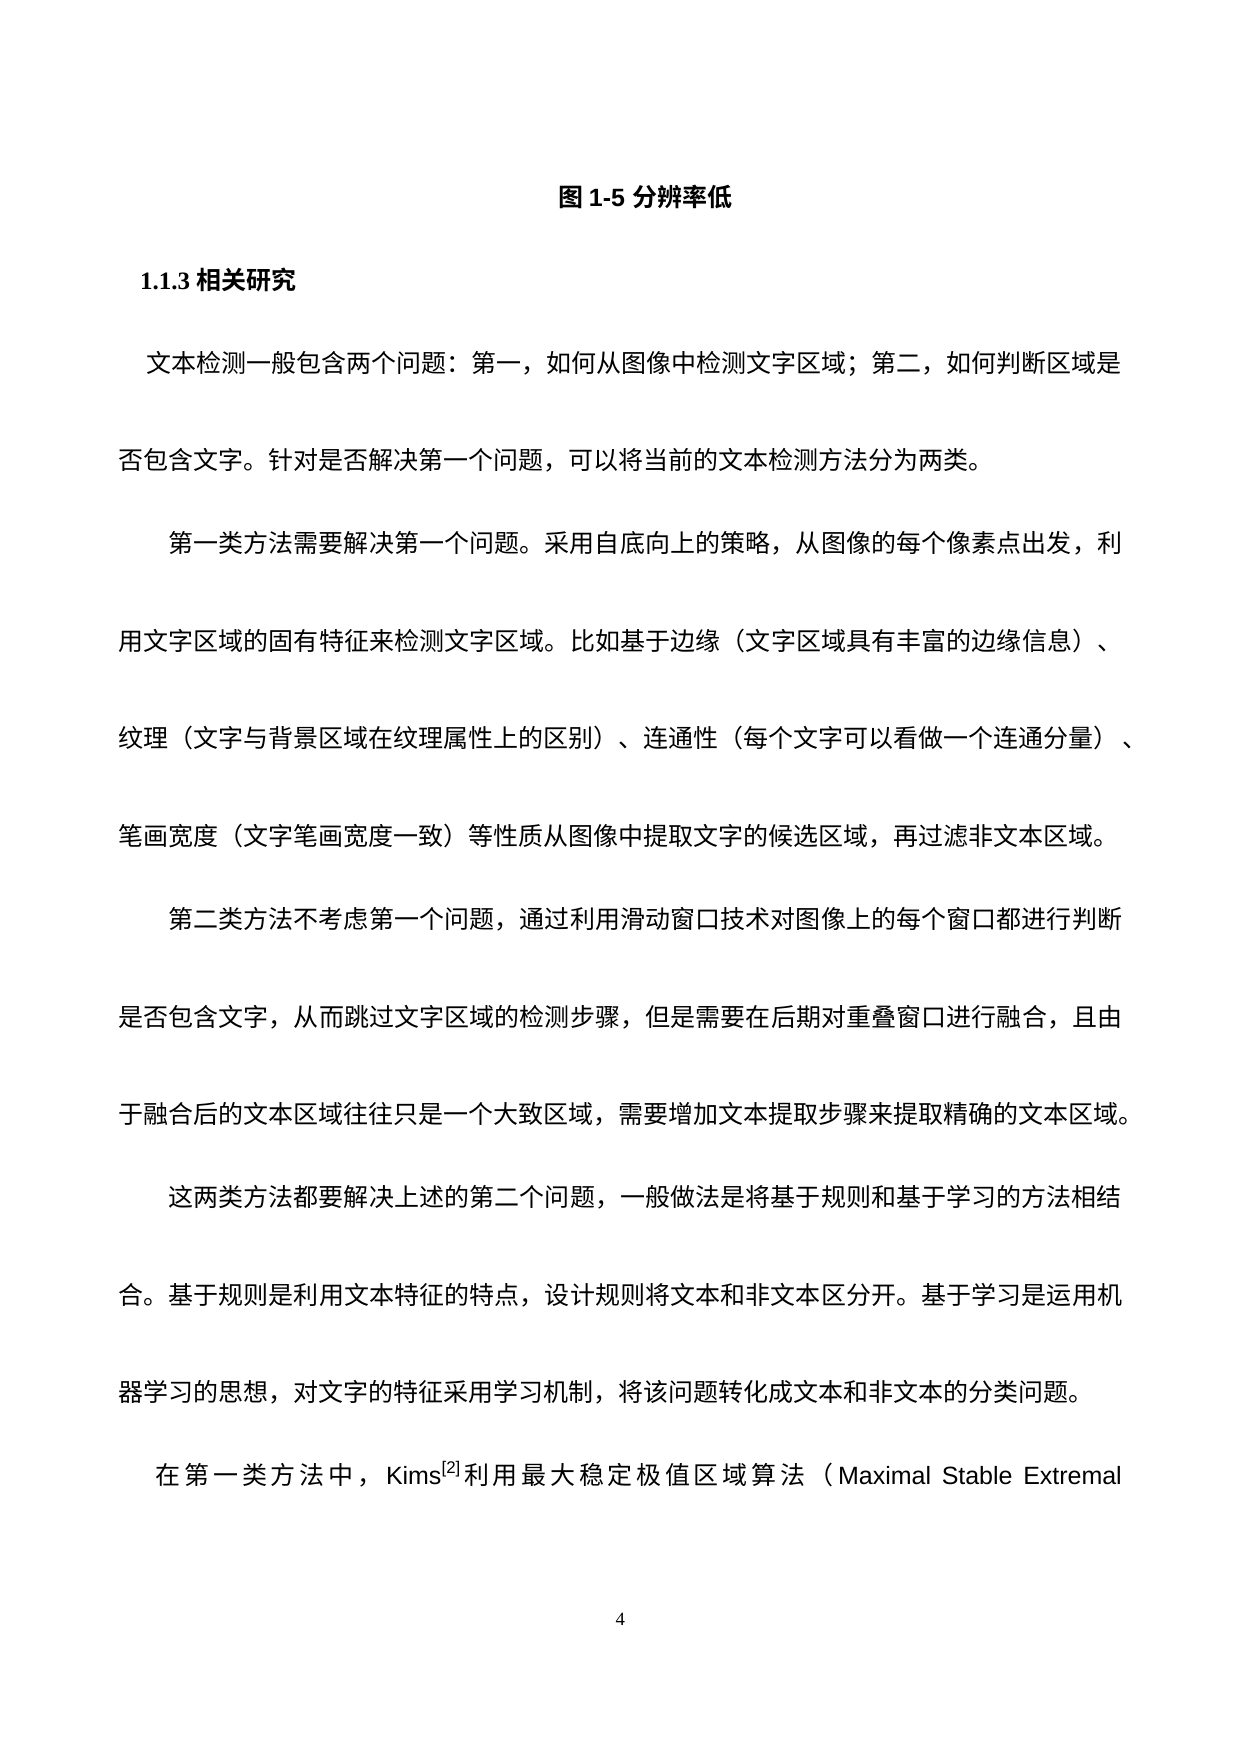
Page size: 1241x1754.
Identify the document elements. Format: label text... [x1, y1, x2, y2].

text 第二类方法不考虑第一个问题，通过利用滑动窗口技术对图像上的每个窗口都进行判断是否包含文字，从而跳过文字区域的检测步骤，但是需要在后期对重叠窗口进行融合，且由于融合后的文本区域往往只是一个大致区域，需要增加文本提取步骤来提取精确的文本区域。 [118, 885, 1122, 1145]
subtitle 1.1.3 相关研究 [140, 246, 1100, 311]
text 文本检测一般包含两个问题：第一，如何从图像中检测文字区域；第二，如何判断区域是否包含文字。针对是否解决第一个问题，可以将当前的文本检测方法分为两类。 [118, 329, 1122, 491]
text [118, 1441, 1122, 1506]
text 第一类方法需要解决第一个问题。采用自底向上的策略，从图像的每个像素点出发，利用文字区域的固有特征来检测文字区域。比如基于边缘（文字区域具有丰富的边缘信息）、纹理（文字与背景区域在纹理属性上的区别）、连通性（每个文字可以看做一个连通分量）、笔画宽度（文字笔画宽度一致）等性质从图像中提取文字的候选区域，再过滤非文本区域。 [118, 509, 1122, 867]
text 图1-5 分辨率低 [118, 163, 1122, 228]
text 这两类方法都要解决上述的第二个问题，一般做法是将基于规则和基于学习的方法相结合。基于规则是利用文本特征的特点，设计规则将文本和非文本区分开。基于学习是运用机器学习的思想，对文字的特征采用学习机制，将该问题转化成文本和非文本的分类问题。 [118, 1163, 1122, 1423]
